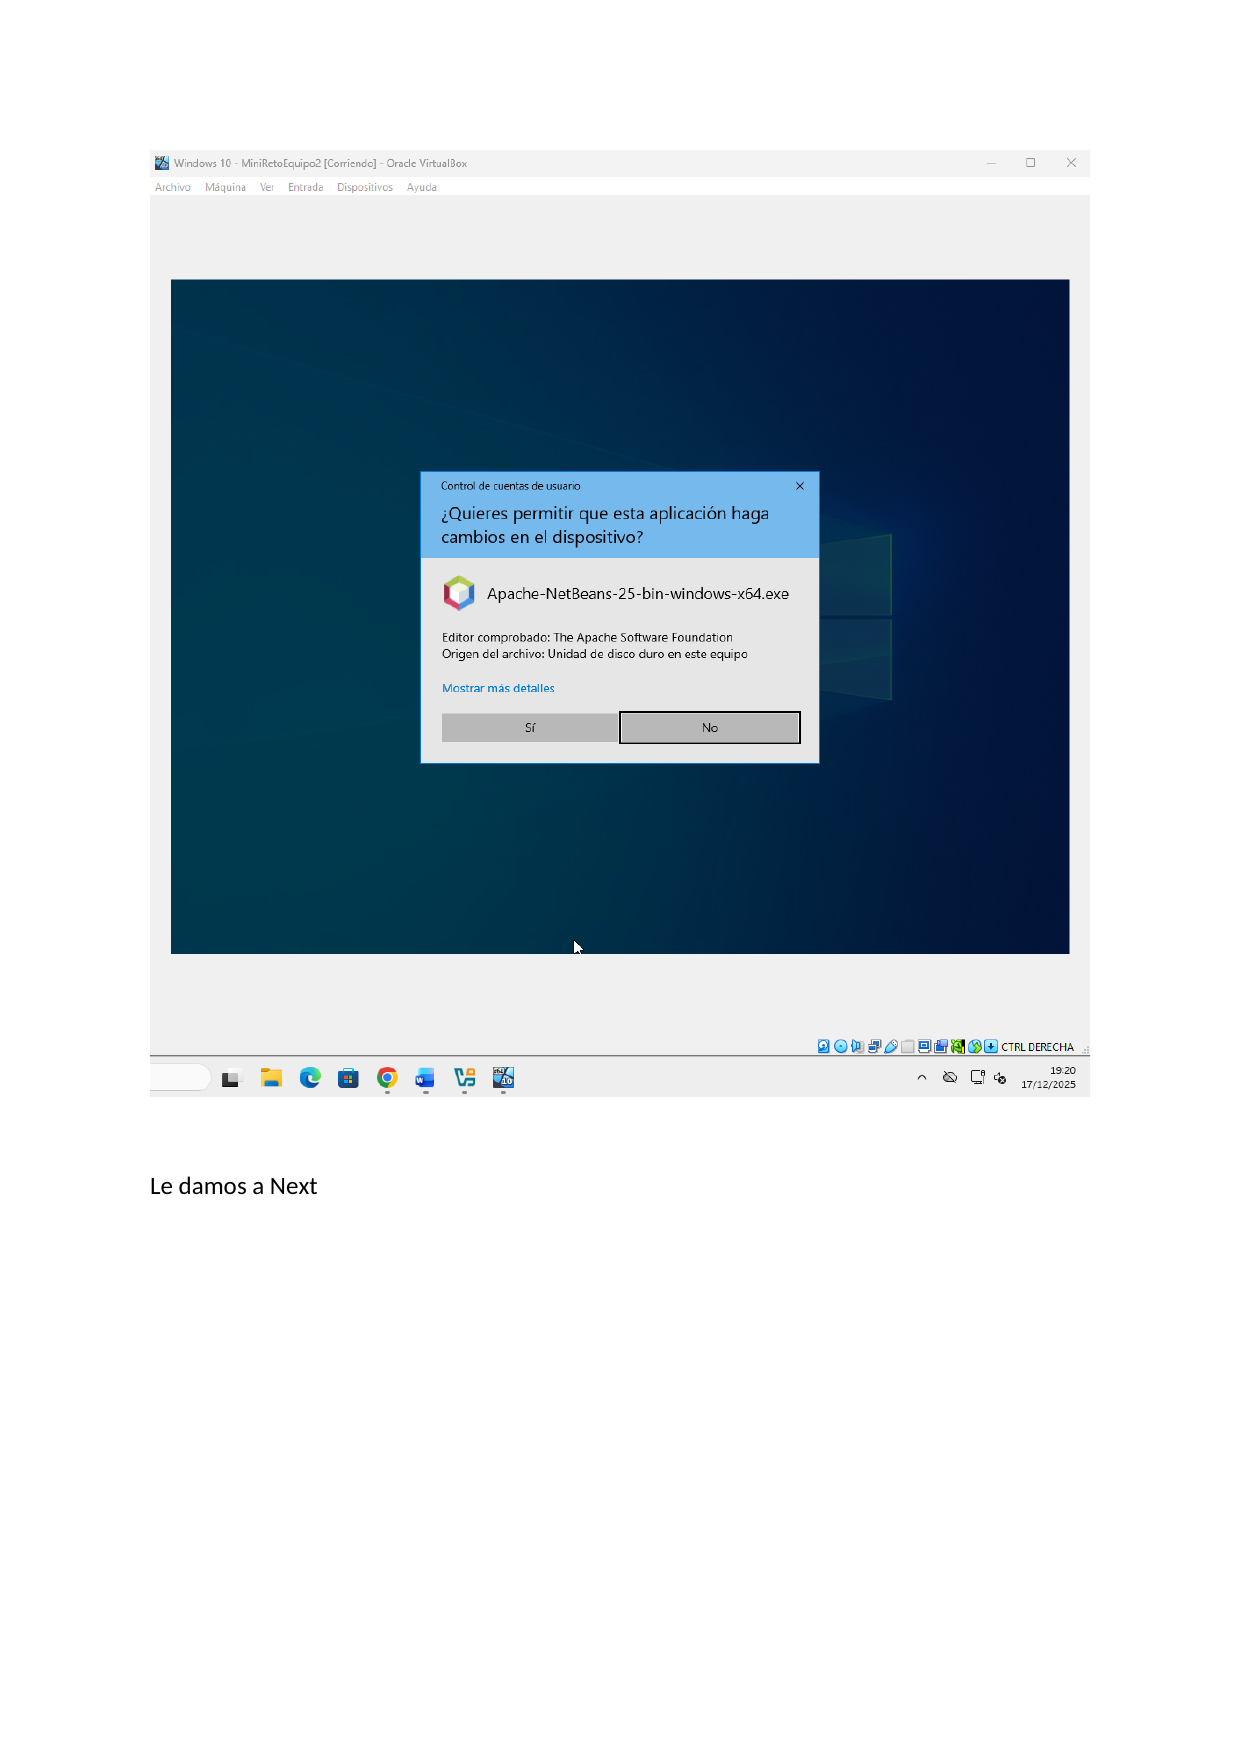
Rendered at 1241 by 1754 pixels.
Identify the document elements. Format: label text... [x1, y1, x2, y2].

text Le damos a Next [150, 1170, 1090, 1200]
picture [150, 150, 1091, 1097]
